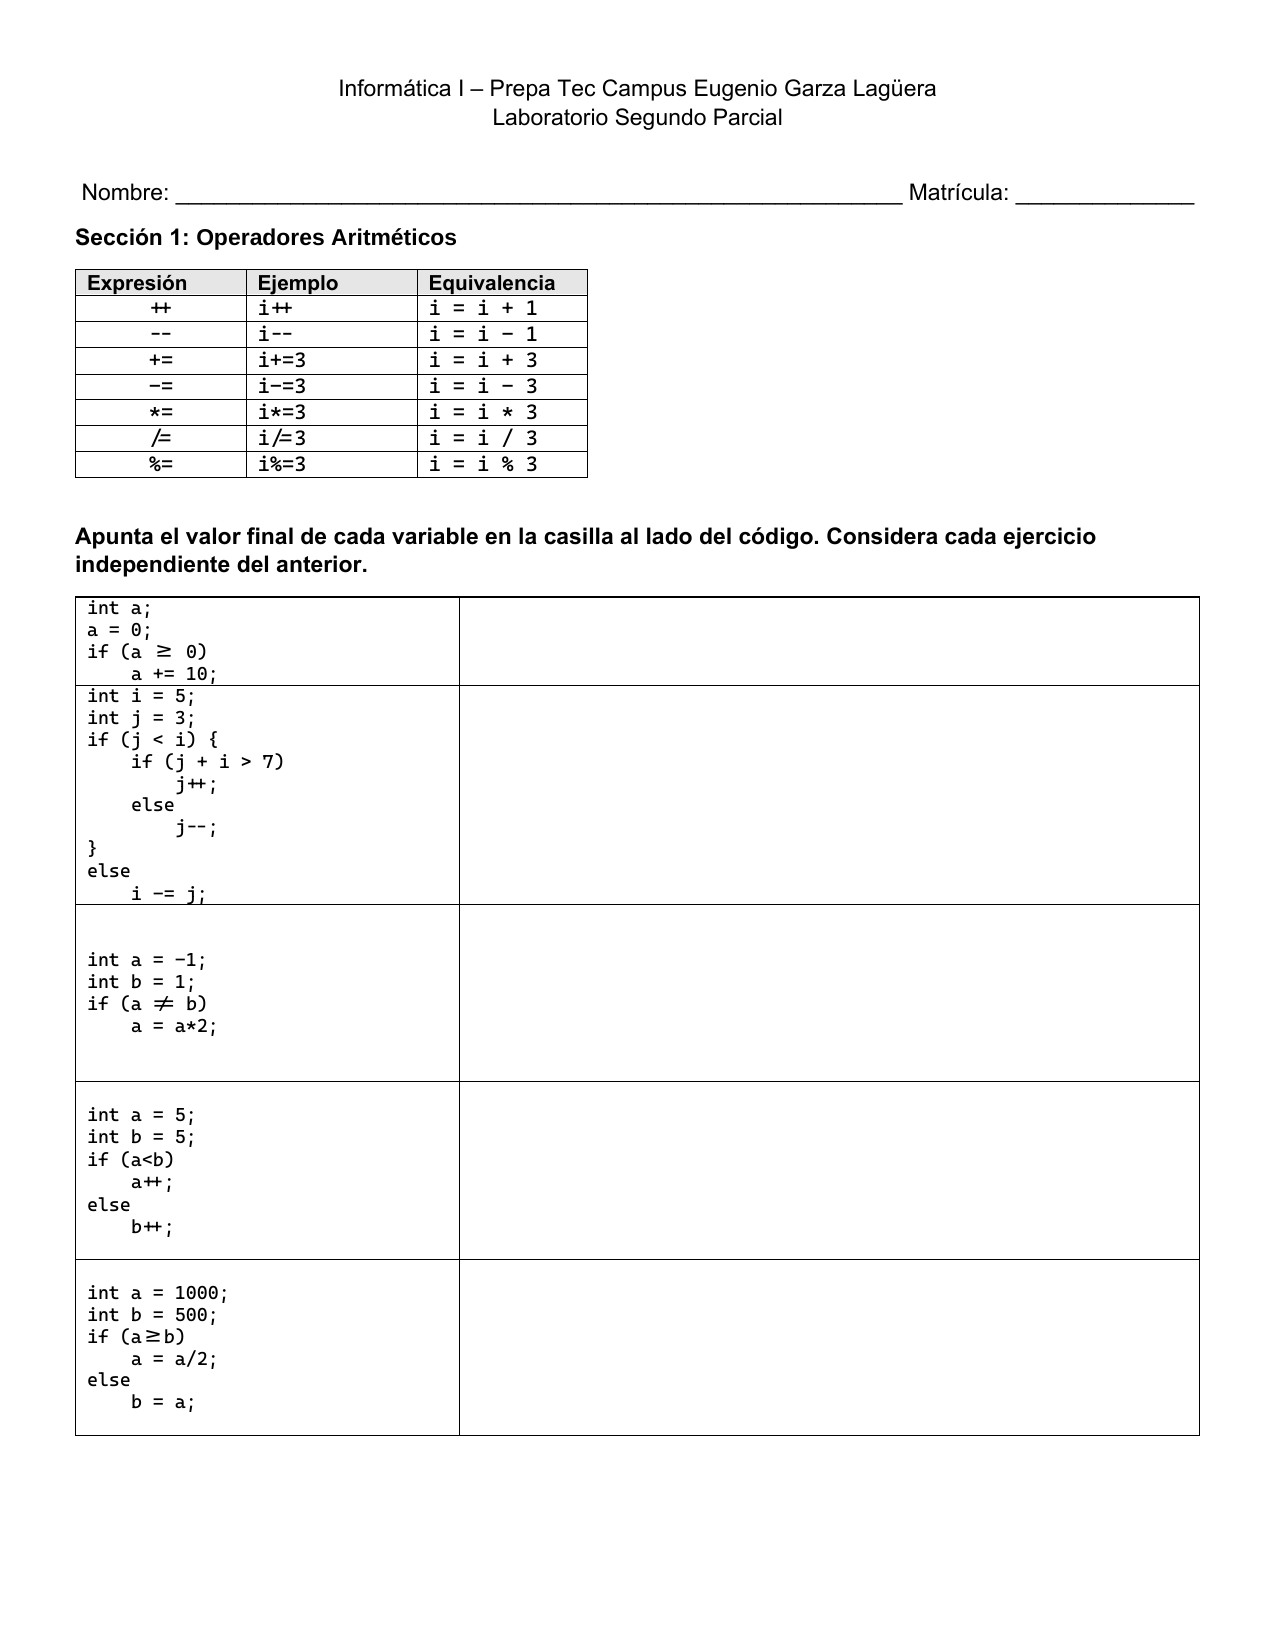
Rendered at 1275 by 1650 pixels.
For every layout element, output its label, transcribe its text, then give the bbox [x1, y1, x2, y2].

table_cell %= [76, 452, 246, 477]
text Apunta el valor final de cada variable en la casilla al lado del código. Considera cada ejercicio independiente del anterior. [75, 523, 1200, 578]
table_cell int a = 5; int b = 5; if (a<b) a++; else b++; [76, 1082, 459, 1259]
table_header [460, 598, 1199, 684]
table_cell i = i / 3 [418, 426, 587, 451]
table_cell int i = 5; int j = 3; if (j < i) { if (j + i > 7) j++; else j--; } else i -= j; [76, 686, 459, 904]
table_cell *= [76, 400, 246, 424]
table_cell i+=3 [247, 348, 417, 373]
table_cell i-- [247, 322, 417, 347]
table_cell i = i * 3 [418, 400, 587, 424]
table_cell += [76, 348, 246, 373]
table_cell [460, 1260, 1199, 1434]
table_cell int a = -1; int b = 1; if (a != b) a = a*2; [76, 905, 459, 1081]
table_header Expresión [76, 270, 246, 294]
table_cell i = i % 3 [418, 452, 587, 477]
table_cell i%=3 [247, 452, 417, 477]
table_cell -- [76, 322, 246, 347]
table_header Ejemplo [247, 270, 417, 294]
table_cell i = i - 3 [418, 375, 587, 399]
table_cell i = i + 3 [418, 348, 587, 373]
text Informática I – Prepa Tec Campus Eugenio Garza Lagüera Laboratorio Segundo Parcial [75, 75, 1200, 160]
table_header Equivalencia [418, 270, 587, 294]
table_cell int a = 1000; int b = 500; if (a>=b) a = a/2; else b = a; [76, 1260, 459, 1434]
table_cell /= [76, 426, 246, 451]
table_cell i = i - 1 [418, 322, 587, 347]
table_header int a; a = 0; if (a >= 0) a += 10; [76, 598, 459, 684]
table_cell [460, 686, 1199, 904]
text Sección 1: Operadores Aritméticos [75, 224, 1200, 250]
table_cell i++ [247, 296, 417, 321]
table_cell i-=3 [247, 375, 417, 399]
text Nombre: _________________________________________________________ Matrícula: ______________ [75, 179, 1200, 205]
table_cell [460, 1082, 1199, 1259]
table_cell i/=3 [247, 426, 417, 451]
table_cell -= [76, 375, 246, 399]
table_cell ++ [76, 296, 246, 321]
table_cell i = i + 1 [418, 296, 587, 321]
table_cell i*=3 [247, 400, 417, 424]
table_cell [460, 905, 1199, 1081]
